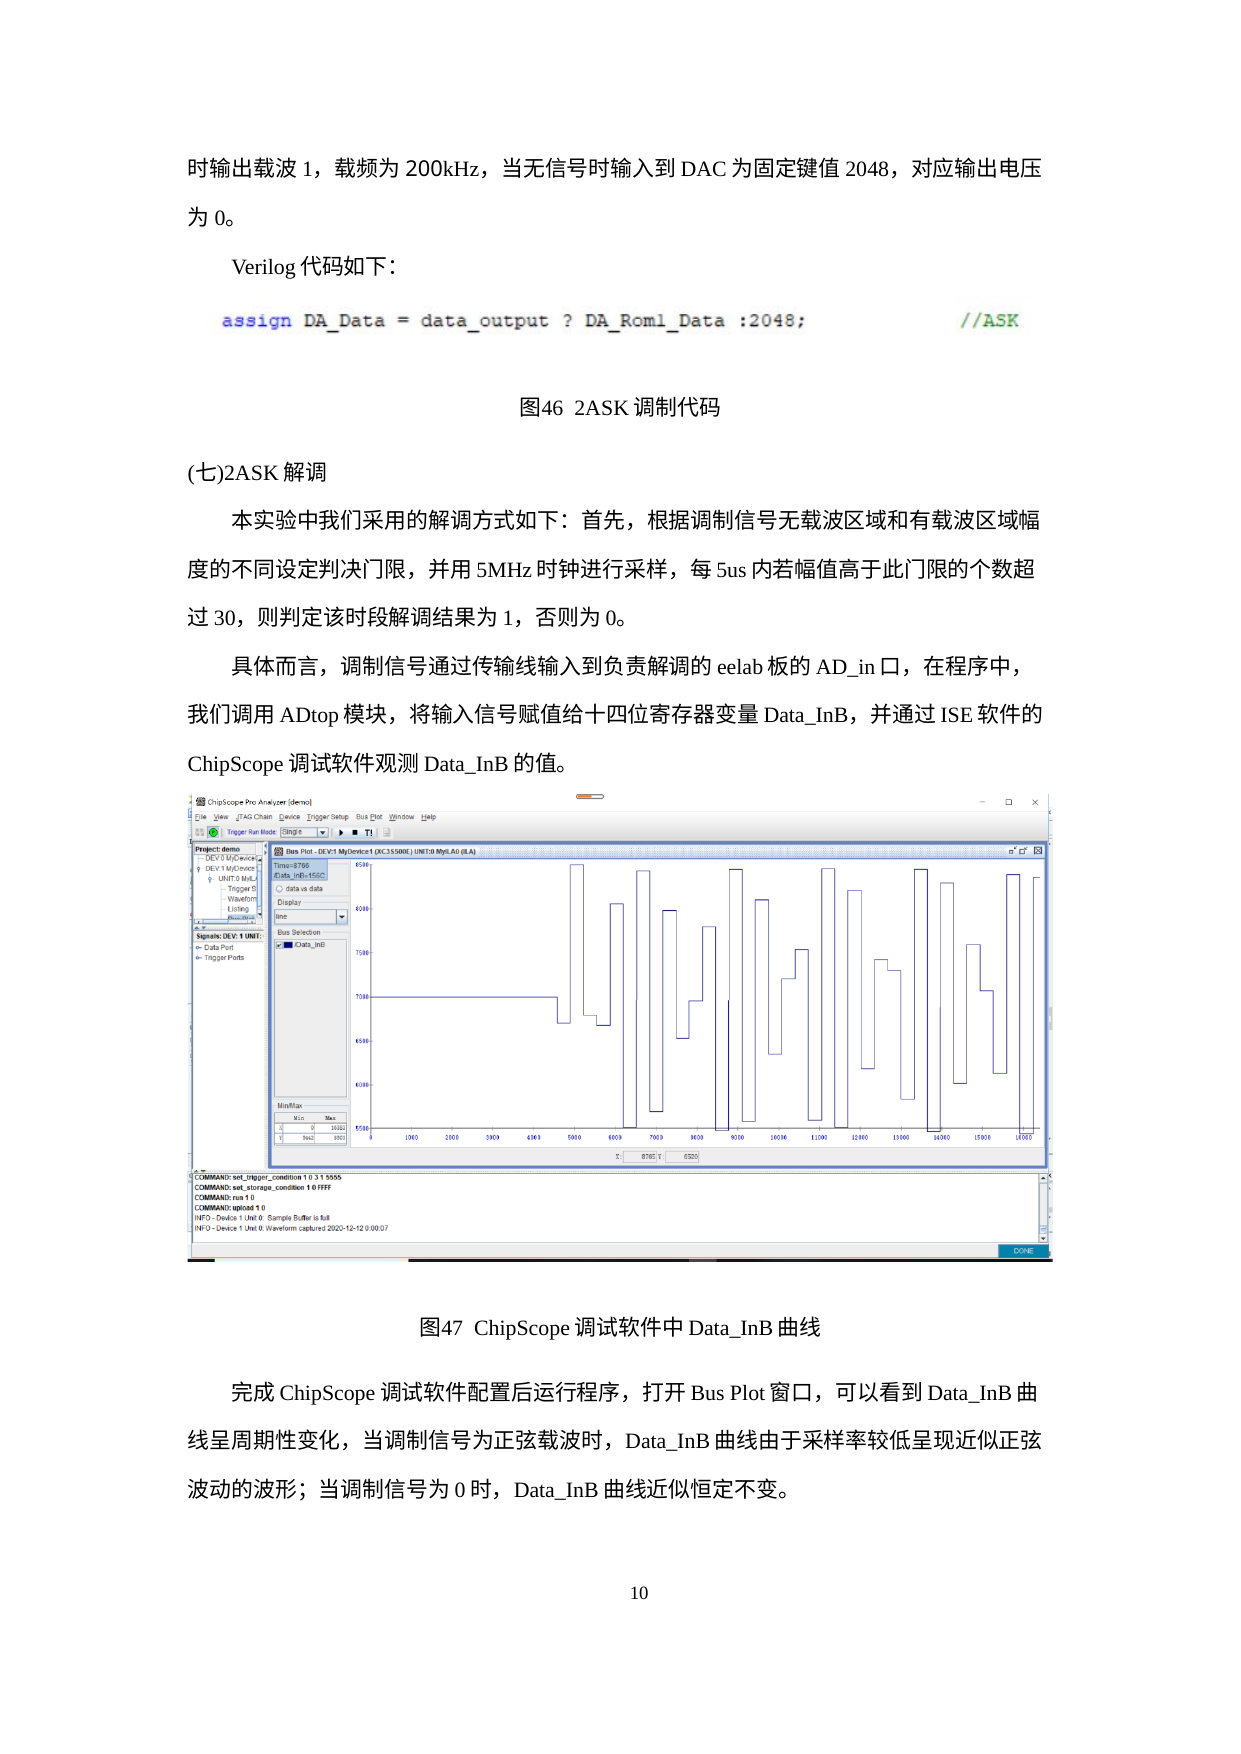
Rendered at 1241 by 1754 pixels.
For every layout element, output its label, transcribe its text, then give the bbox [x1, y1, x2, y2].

text 完成ChipScope调试软件配置后运行程序，打开Bus Plot窗口，可以看到Data_InB曲线呈周期性变化，当调制信号为正弦载波时，Data_InB曲线由于采样率较低呈现近似正弦波动的波形；当调制信号为0时，Data_InB曲线近似恒定不变。 [187, 1374, 1053, 1504]
text 2ASK调制代码 [187, 390, 1053, 423]
picture [187, 794, 1053, 1262]
picture [187, 296, 1053, 342]
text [187, 151, 1053, 232]
text 具体而言，调制信号通过传输线输入到负责解调的eelab板的AD_in口，在程序中，我们调用ADtop模块，将输入信号赋值给十四位寄存器变量Data_InB，并通过ISE软件的ChipScope调试软件观测Data_InB的值。 [187, 648, 1053, 778]
text ChipScope调试软件中Data_InB曲线 [187, 1310, 1053, 1343]
subtitle 2ASK解调 [187, 454, 1053, 487]
text 本实验中我们采用的解调方式如下：首先，根据调制信号无载波区域和有载波区域幅度的不同设定判决门限，并用5MHz时钟进行采样，每5us内若幅值高于此门限的个数超过30，则判定该时段解调结果为1，否则为0。 [187, 502, 1053, 632]
text Verilog代码如下： [187, 248, 1053, 281]
